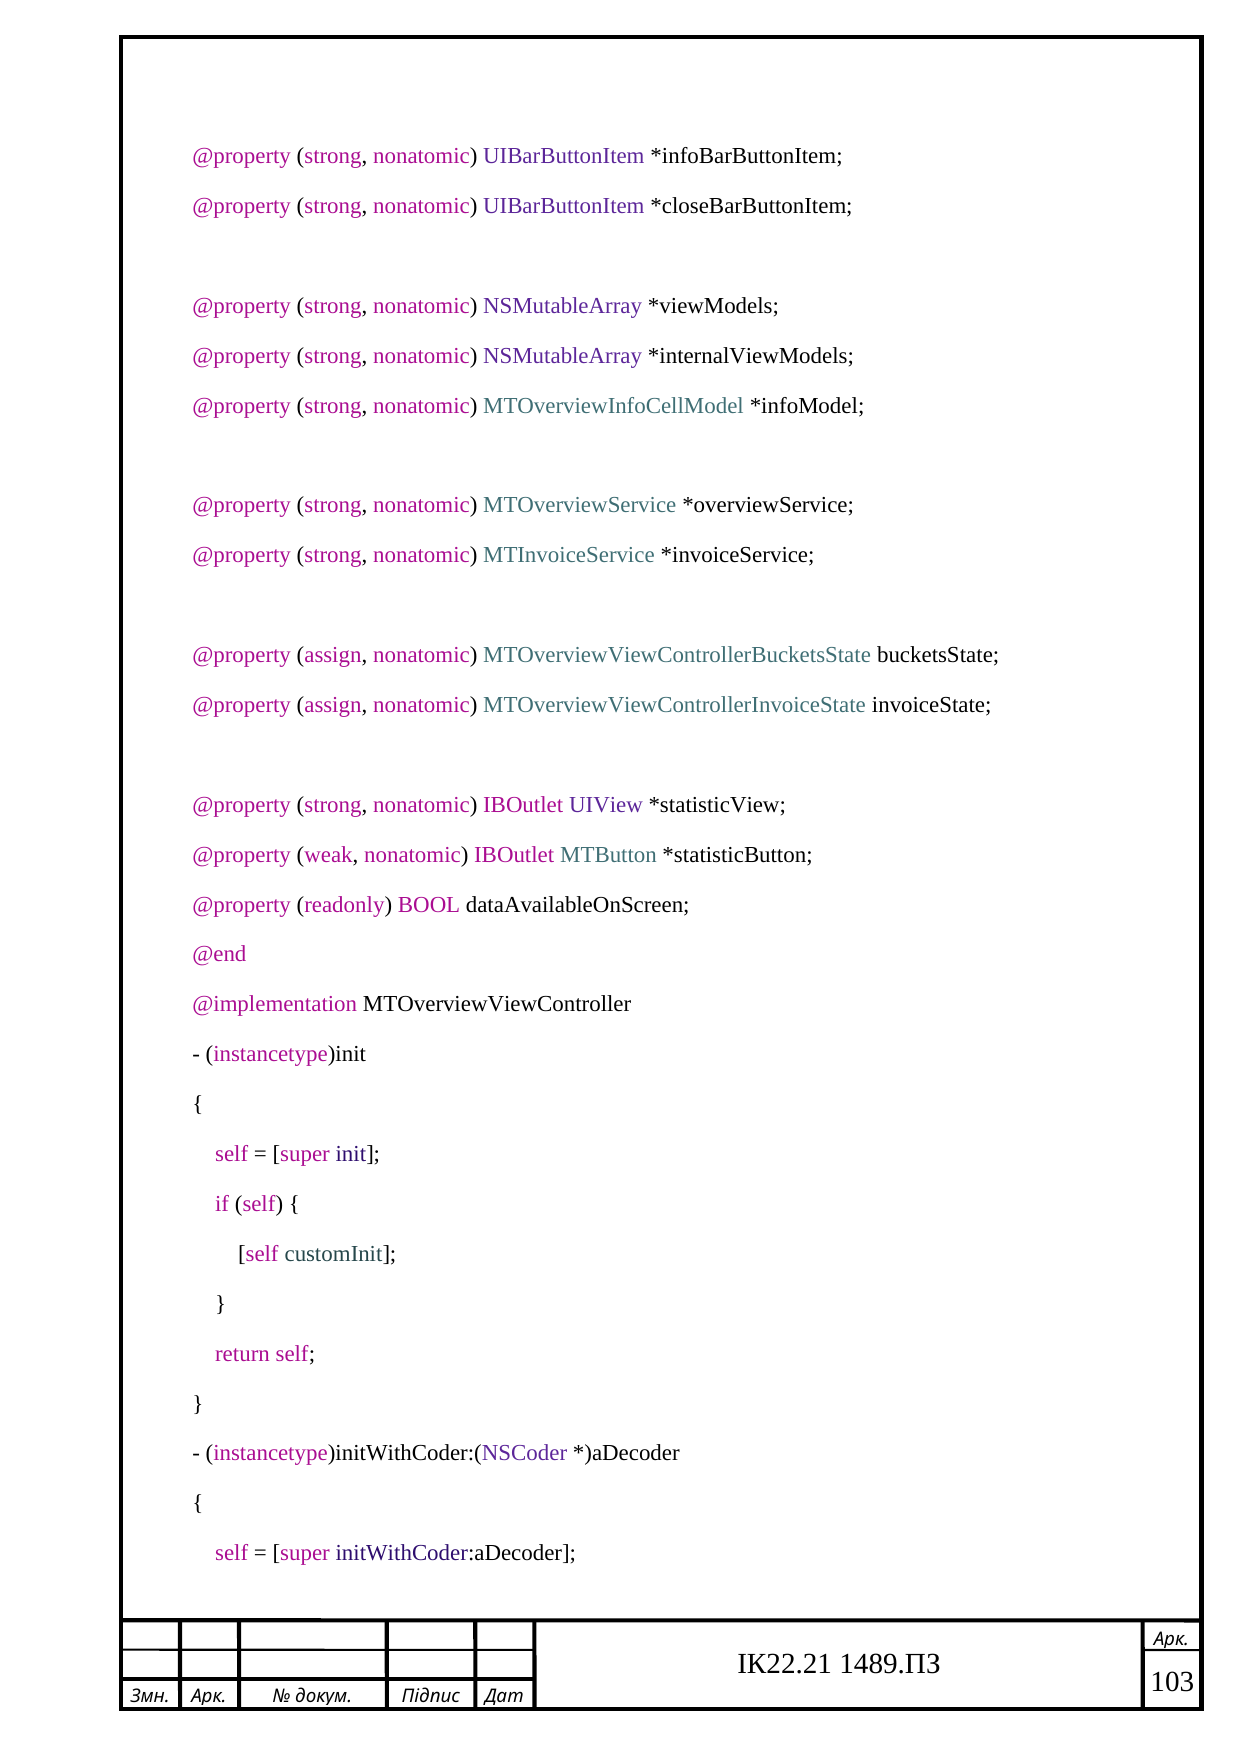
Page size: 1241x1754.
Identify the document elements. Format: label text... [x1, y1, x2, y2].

text self = [super initWithCoder:aDecoder]; [148, 1539, 1196, 1566]
text @property (strong, nonatomic) UIBarButtonItem *closeBarButtonItem; [148, 192, 1196, 218]
text @property (weak, nonatomic) IBOutlet MTButton *statisticButton; [148, 841, 1196, 867]
text - (instancetype)initWithCoder:(NSCoder *)aDecoder [148, 1439, 1196, 1466]
text return self; [148, 1340, 1196, 1366]
text @property (strong, nonatomic) NSMutableArray *viewModels; [148, 292, 1196, 318]
text } [148, 1389, 1196, 1416]
text @property (strong, nonatomic) UIBarButtonItem *infoBarButtonItem; [148, 142, 1196, 168]
text { [148, 1489, 1196, 1516]
text self = [super init]; [148, 1140, 1196, 1166]
text @property (strong, nonatomic) MTOverviewService *overviewService; [148, 491, 1196, 518]
text @property (strong, nonatomic) MTInvoiceService *invoiceService; [148, 541, 1196, 568]
text @property (strong, nonatomic) IBOutlet UIView *statisticView; [148, 791, 1196, 817]
text @property (assign, nonatomic) MTOverviewViewControllerBucketsState bucketsState; [148, 641, 1196, 667]
text if (self) { [148, 1190, 1196, 1216]
text @property (assign, nonatomic) MTOverviewViewControllerInvoiceState invoiceState; [148, 691, 1196, 717]
text } [148, 1290, 1196, 1316]
text @implementation MTOverviewViewController [148, 990, 1196, 1017]
text { [148, 1090, 1196, 1117]
text @end [148, 941, 1196, 967]
text - (instancetype)init [148, 1040, 1196, 1067]
text [self customInit]; [148, 1240, 1196, 1266]
text @property (strong, nonatomic) MTOverviewInfoCellModel *infoModel; [148, 392, 1196, 418]
text @property (readonly) BOOL dataAvailableOnScreen; [148, 891, 1196, 917]
text @property (strong, nonatomic) NSMutableArray *internalViewModels; [148, 342, 1196, 368]
